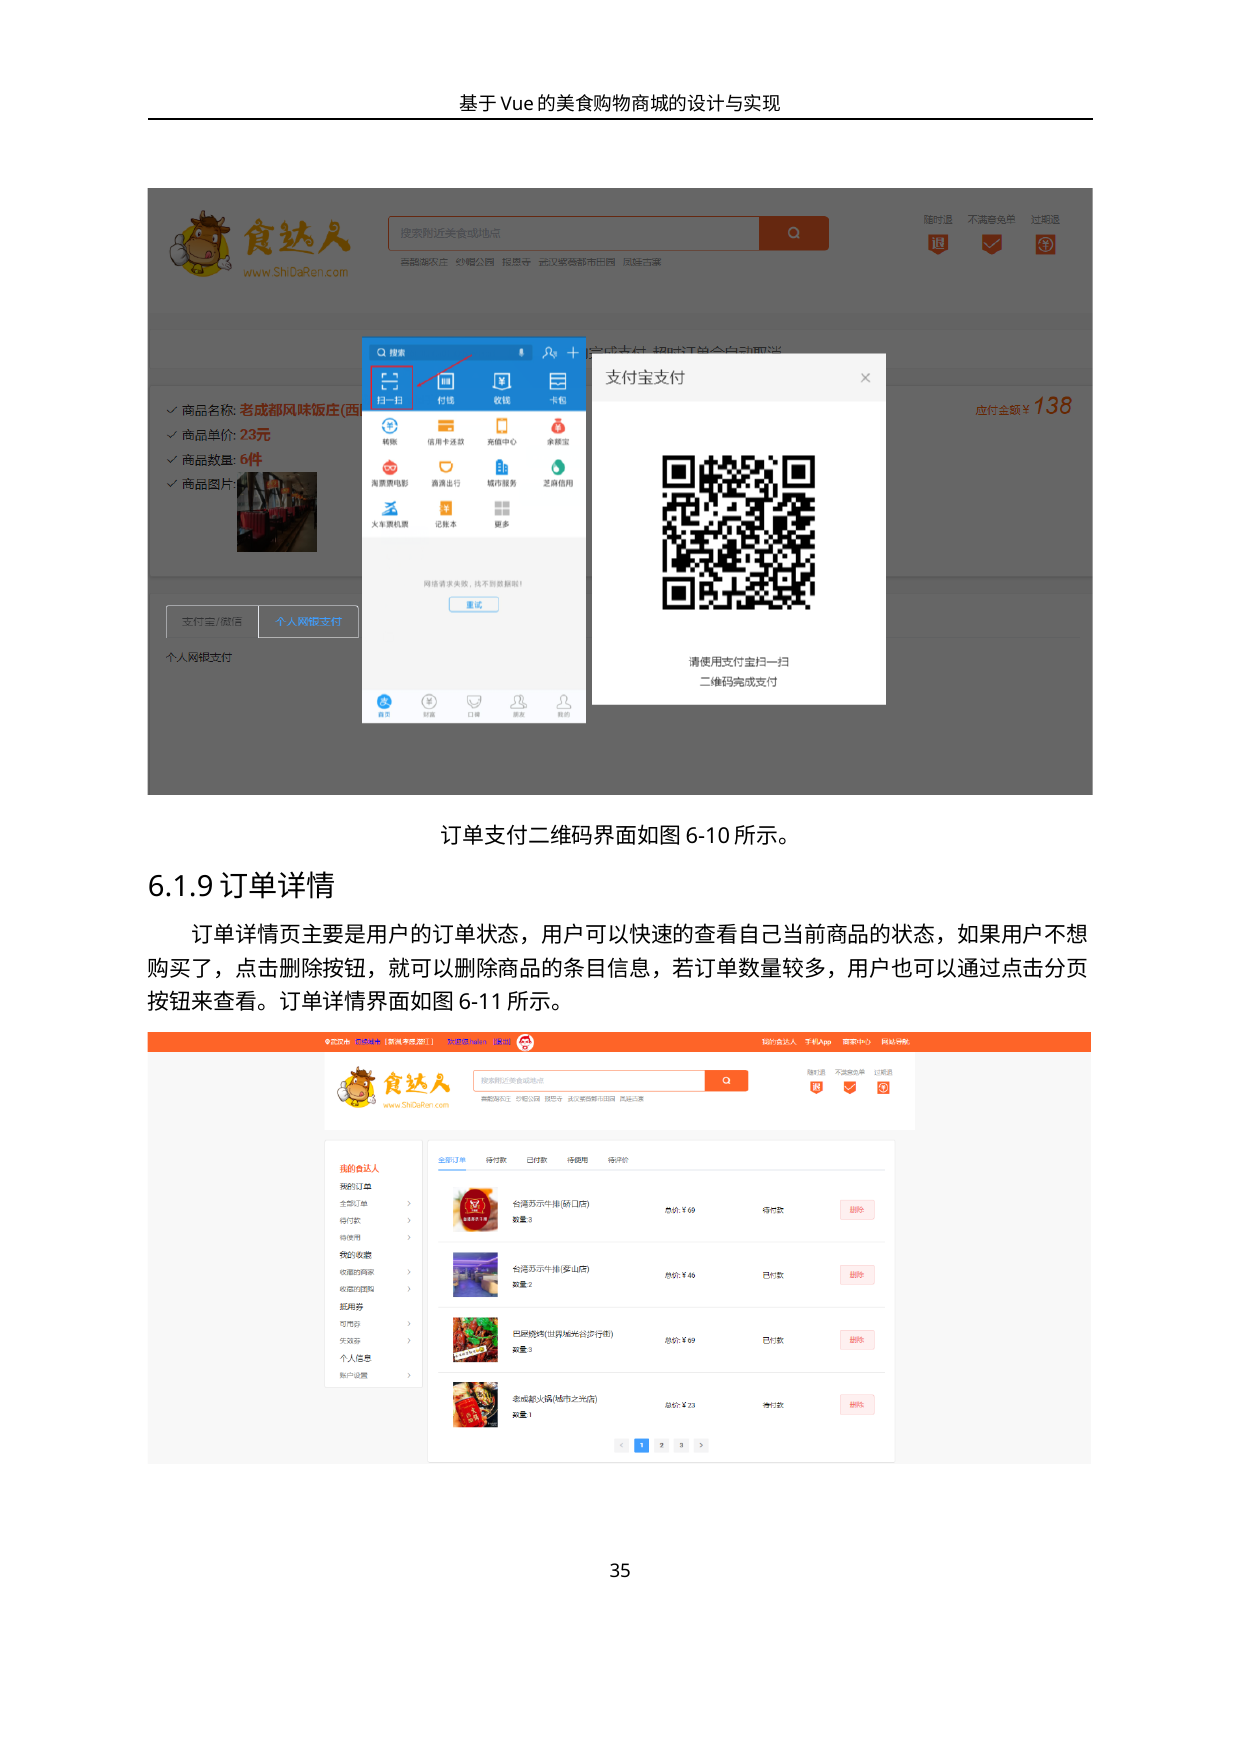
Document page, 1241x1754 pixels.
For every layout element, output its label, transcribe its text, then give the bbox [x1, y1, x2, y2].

picture [147, 188, 1093, 795]
text 订单详情页主要是用户的订单状态，用户可以快速的查看自己当前商品的状态，如果用户不想购买了，点击删除按钮，就可以删除商品的条目信息，若订单数量较多，用户也可以通过点击分页按钮来查看。订单详情界面如图6-11所示。 [148, 917, 1093, 1016]
picture [147, 1032, 1093, 1464]
text 6.1.9订单详情 [148, 851, 1093, 917]
text 订单支付二维码界面如图6-10所示。 [148, 817, 1093, 851]
